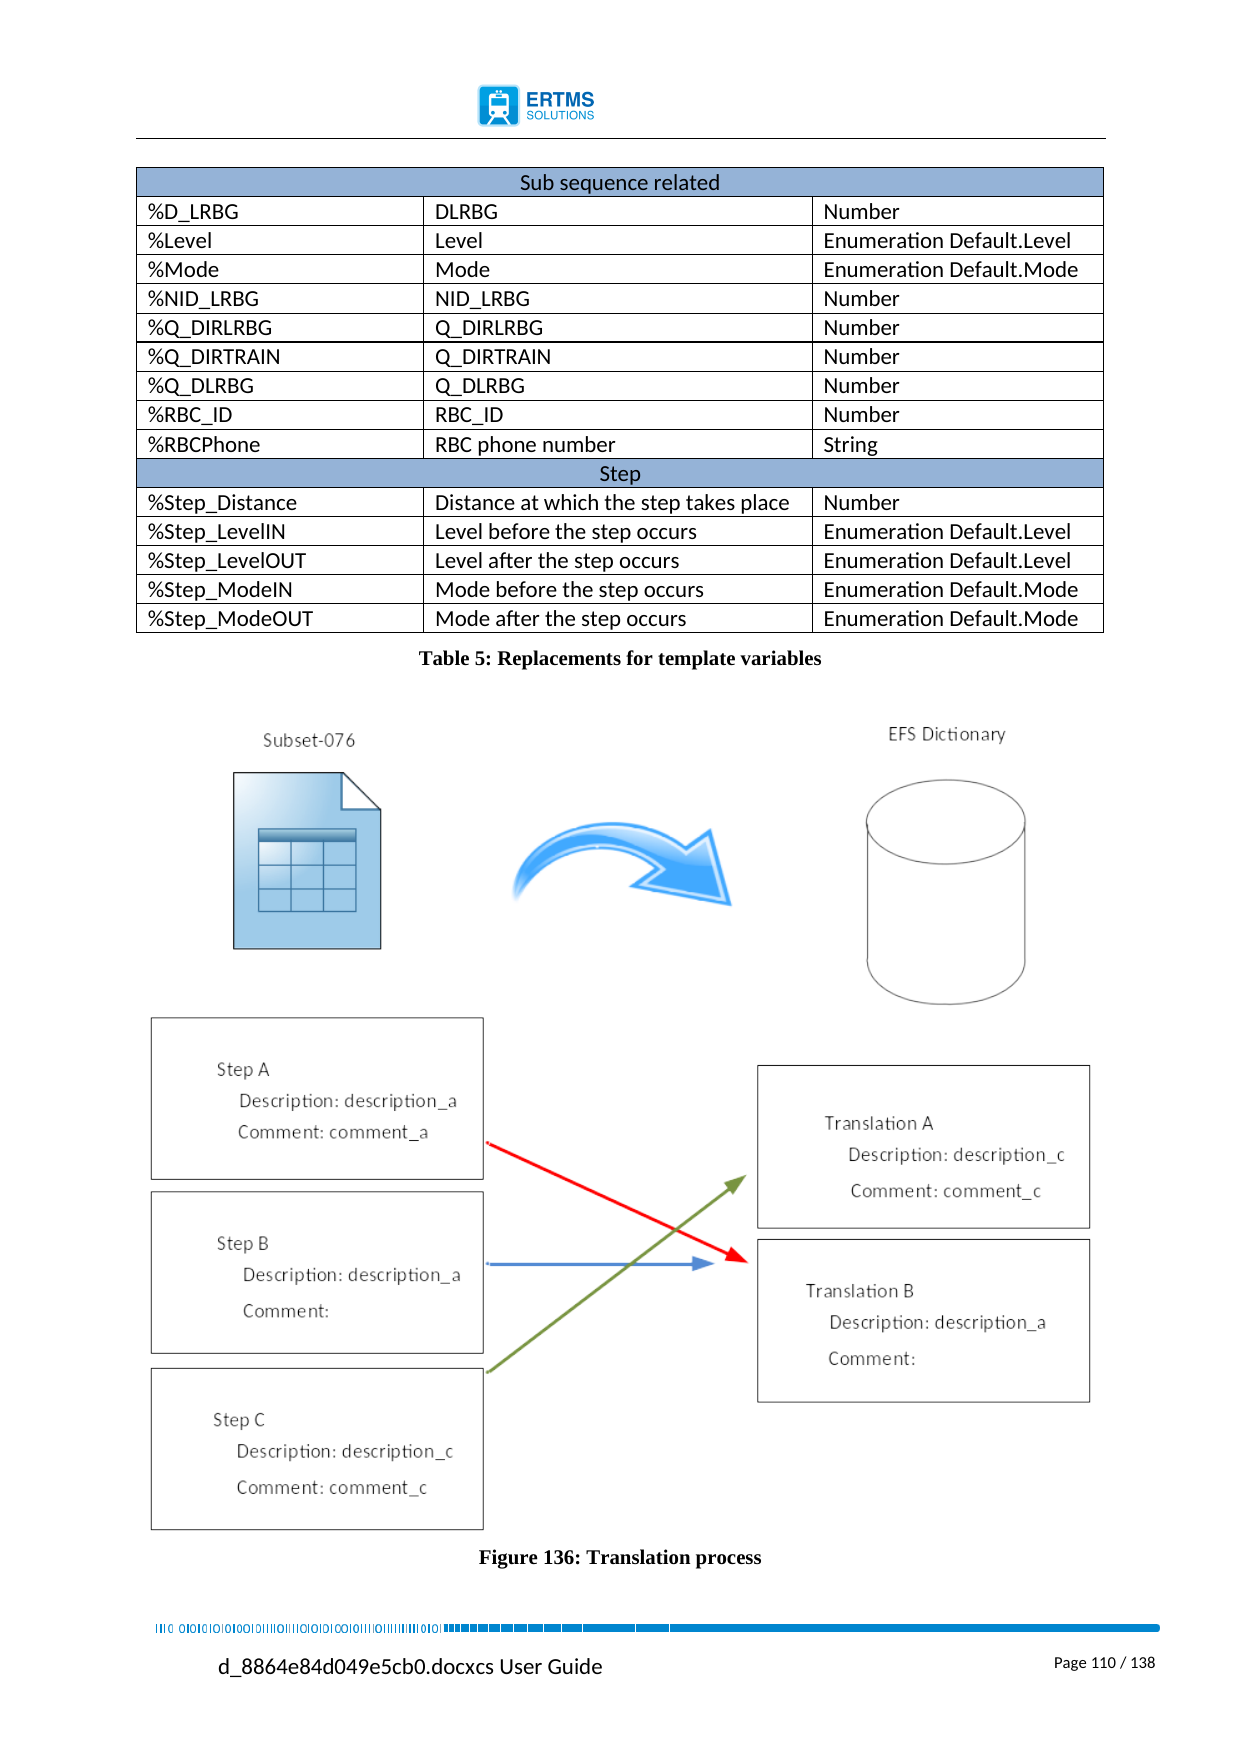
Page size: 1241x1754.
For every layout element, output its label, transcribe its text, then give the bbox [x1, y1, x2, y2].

table_cell %Step_LevelOUT [137, 546, 423, 574]
table_cell Enumeration Default.Mode [813, 575, 1103, 603]
table_cell Q_DLRBG [424, 372, 812, 399]
picture [156, 1624, 1160, 1633]
table_cell %Mode [137, 255, 423, 283]
table_cell Q_DIRTRAIN [424, 343, 812, 371]
table_cell Q_DIRLRBG [424, 314, 812, 341]
table_cell NID_LRBG [424, 284, 812, 312]
table_cell Number [813, 401, 1103, 429]
table_cell %Level [137, 226, 423, 254]
table_cell Enumeration Default.Mode [813, 604, 1103, 632]
table_cell Enumeration Default.Mode [813, 255, 1103, 283]
table_cell Enumeration Default.Level [813, 517, 1103, 545]
table_cell RBC phone number [424, 430, 812, 458]
table_cell Level before the step occurs [424, 517, 812, 545]
table_cell %Step_ModeOUT [137, 604, 423, 632]
table_cell %D_LRBG [137, 197, 423, 225]
table_cell Level [424, 226, 812, 254]
table_cell String [813, 430, 1103, 458]
table_cell Step [137, 459, 1103, 487]
table_cell Level after the step occurs [424, 546, 812, 574]
text Table 5: Replacements for template variables [148, 646, 1093, 670]
table_cell %Step_LevelIN [137, 517, 423, 545]
table_cell Number [813, 488, 1103, 516]
table_cell Number [813, 284, 1103, 312]
table_header Sub sequence related [137, 168, 1103, 196]
table_cell Number [813, 343, 1103, 371]
table_cell %NID_LRBG [137, 284, 423, 312]
table_cell %Step_ModeIN [137, 575, 423, 603]
table_cell %Q_DLRBG [137, 372, 423, 399]
table_cell Number [813, 197, 1103, 225]
table_cell Mode before the step occurs [424, 575, 812, 603]
table_cell Number [813, 372, 1103, 399]
table_cell Mode after the step occurs [424, 604, 812, 632]
table_cell %Step_Distance [137, 488, 423, 516]
table_cell %RBCPhone [137, 430, 423, 458]
table_cell DLRBG [424, 197, 812, 225]
table_cell %RBC_ID [137, 401, 423, 429]
table_cell Enumeration Default.Level [813, 226, 1103, 254]
table_cell Enumeration Default.Level [813, 546, 1103, 574]
table_cell Distance at which the step takes place [424, 488, 812, 516]
text Figure 136: Translation process [148, 1545, 1093, 1569]
table_cell RBC_ID [424, 401, 812, 429]
table_cell Number [813, 314, 1103, 341]
picture [466, 73, 605, 138]
table_cell Mode [424, 255, 812, 283]
table_cell %Q_DIRLRBG [137, 314, 423, 341]
table_cell %Q_DIRTRAIN [137, 343, 423, 371]
